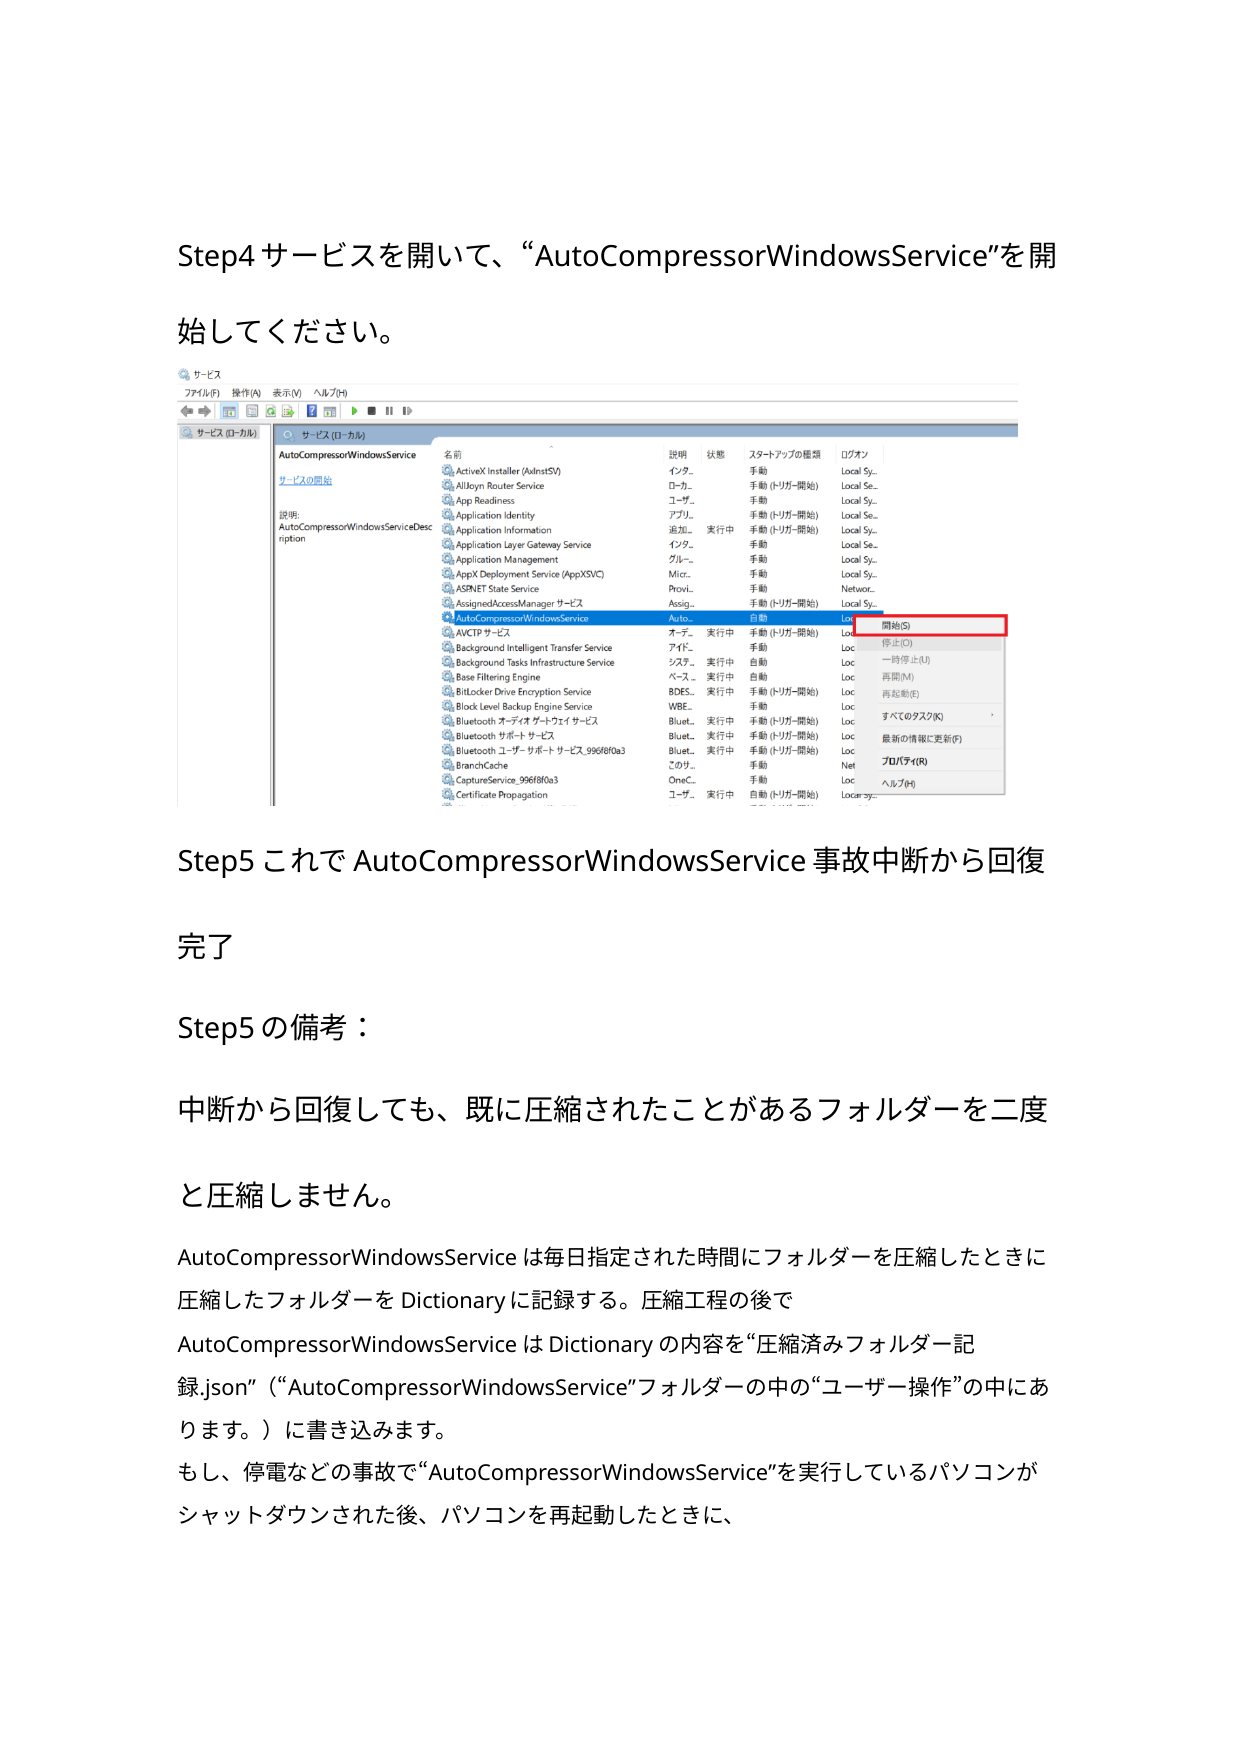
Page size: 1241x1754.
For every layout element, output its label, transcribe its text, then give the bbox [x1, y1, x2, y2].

text Step5の備考： [177, 989, 1063, 1064]
text 中断から回復しても、既に圧縮されたことがあるフォルダーを二度と圧縮しません。 [177, 1070, 1063, 1231]
text Step4サービスを開いて、“AutoCompressorWindowsService”を開始してください。 [177, 217, 1063, 367]
text Step5これでAutoCompressorWindowsService事故中断から回復完了 [177, 821, 1063, 982]
picture [177, 366, 1018, 806]
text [177, 1452, 1063, 1533]
text AutoCompressorWindowsServiceは毎日指定された時間にフォルダーを圧縮したときに圧縮したフォルダーをDictionaryに記録する。圧縮工程の後でAutoCompressorWindowsServiceはDictionary の内容を“圧縮済みフォルダー記録.json”（“AutoCompressorWindowsService”フォルダーの中の“ユーザー操作”の中にあります。）に書き込みます。 [177, 1237, 1063, 1447]
